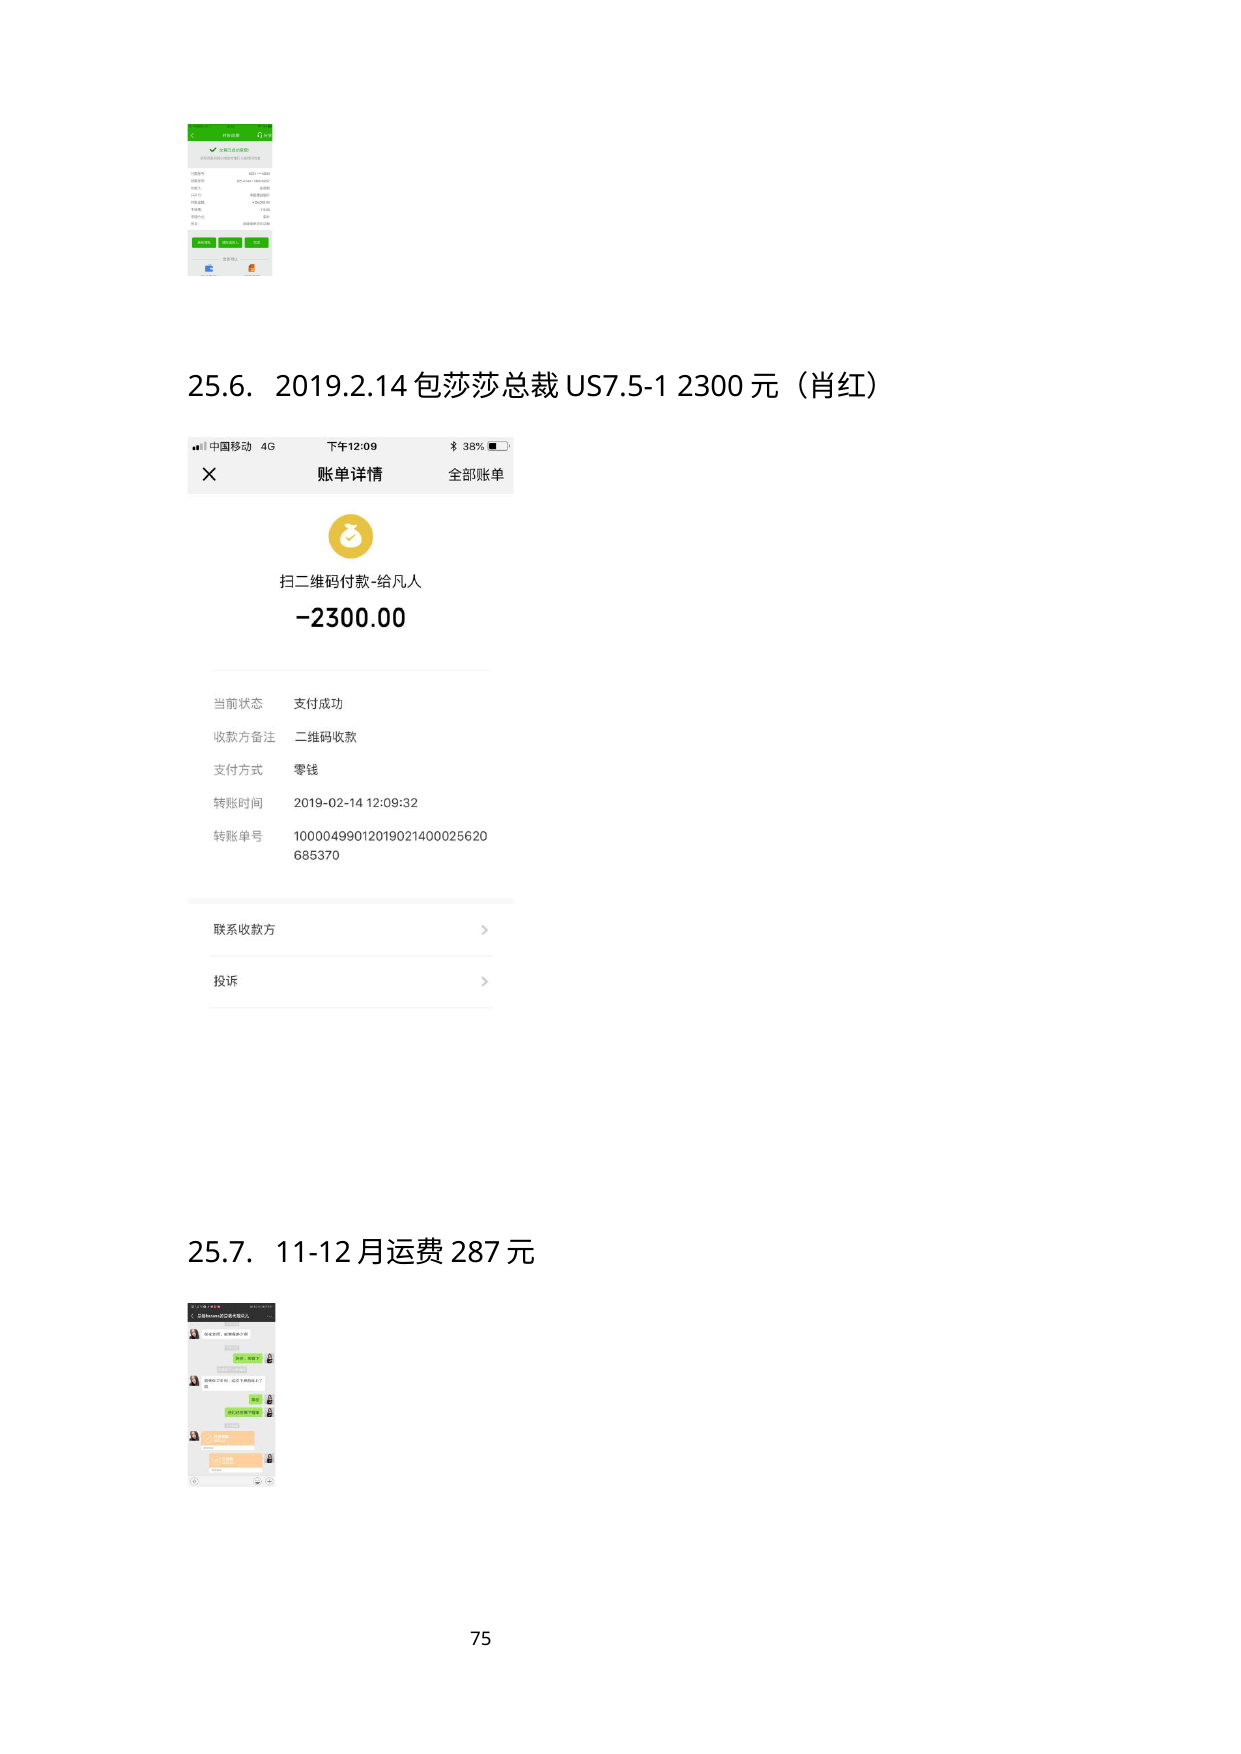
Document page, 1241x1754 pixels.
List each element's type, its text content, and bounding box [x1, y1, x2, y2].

picture [187, 437, 514, 1019]
subtitle 11-12月运费287元 [187, 1218, 1053, 1283]
picture [187, 124, 273, 276]
subtitle 2019.2.14包莎莎总裁US7.5-1 2300元（肖红） [187, 352, 1053, 417]
picture [187, 1303, 276, 1487]
